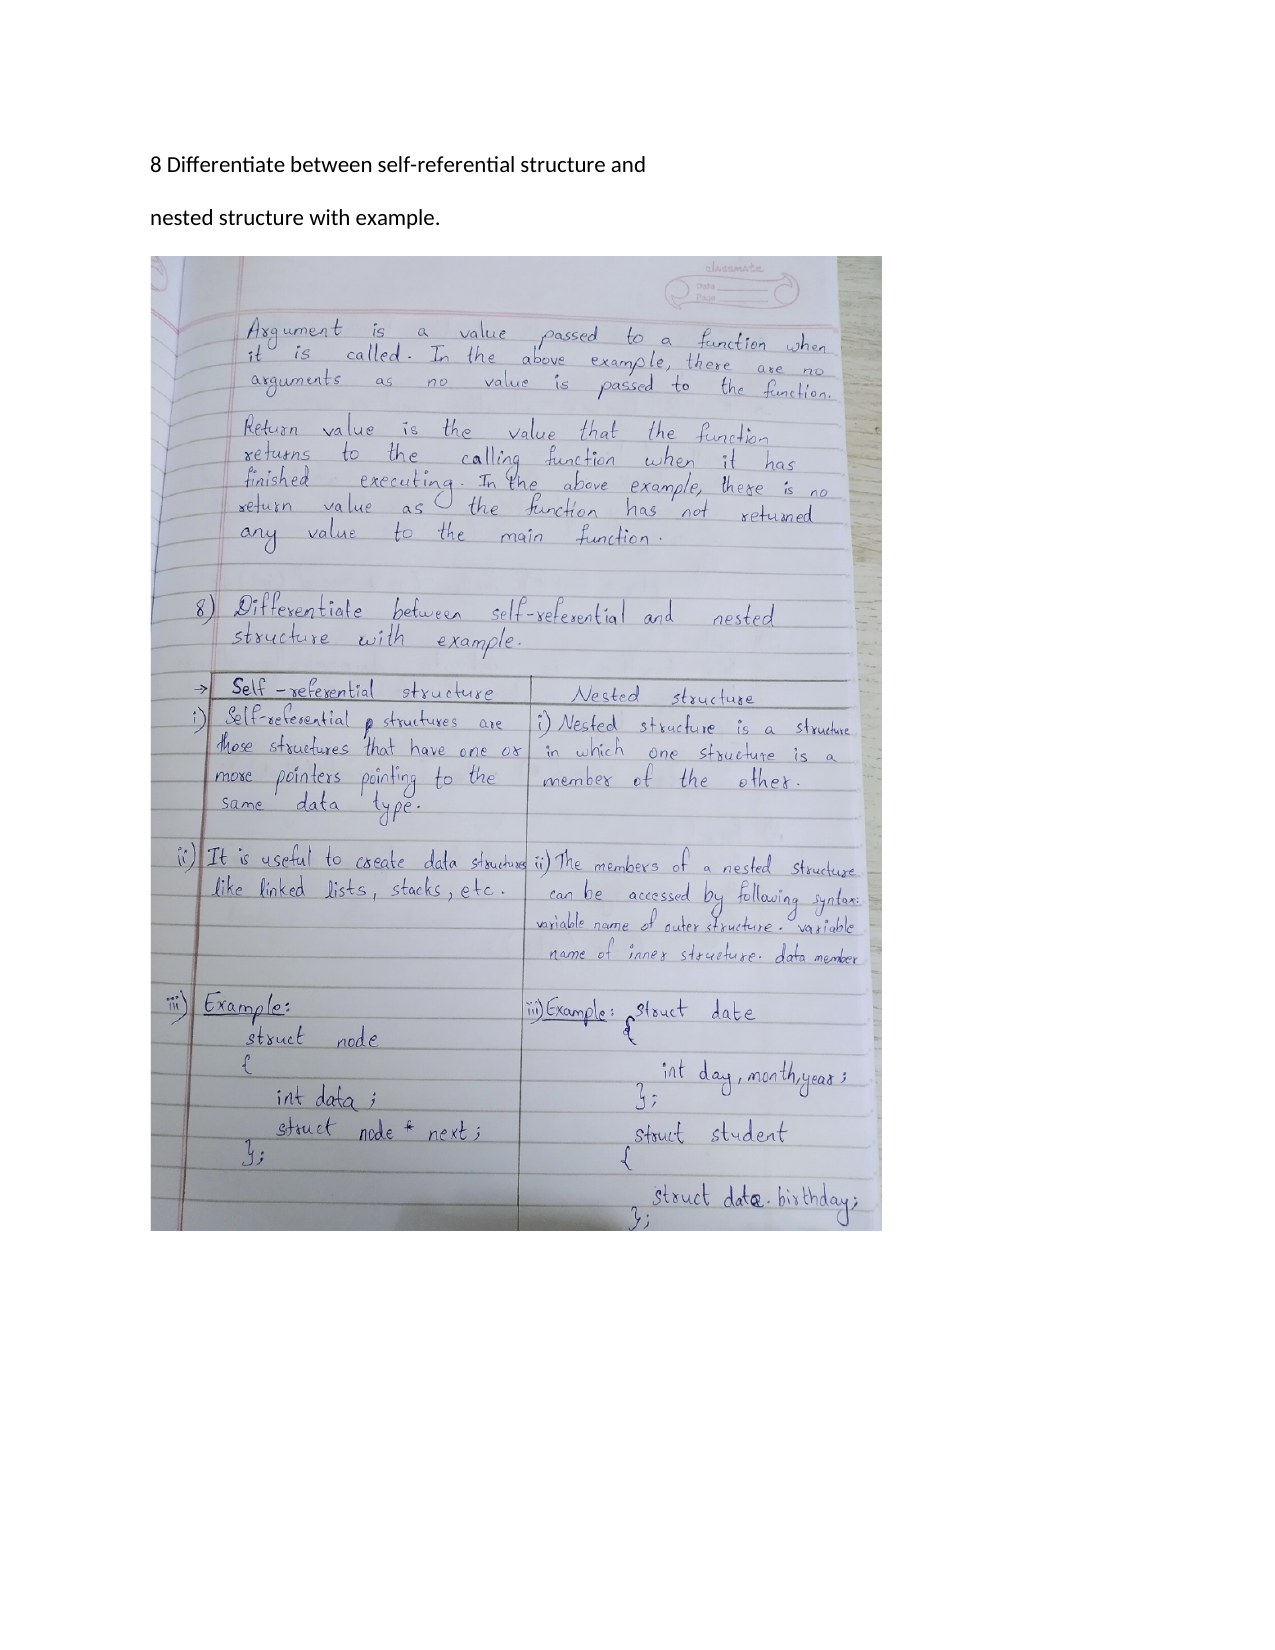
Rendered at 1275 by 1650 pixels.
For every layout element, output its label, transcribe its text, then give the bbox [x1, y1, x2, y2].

picture [151, 257, 882, 1230]
text nested structure with example. [150, 203, 1125, 231]
text 8 Differentiate between self-referential structure and [150, 150, 1125, 178]
